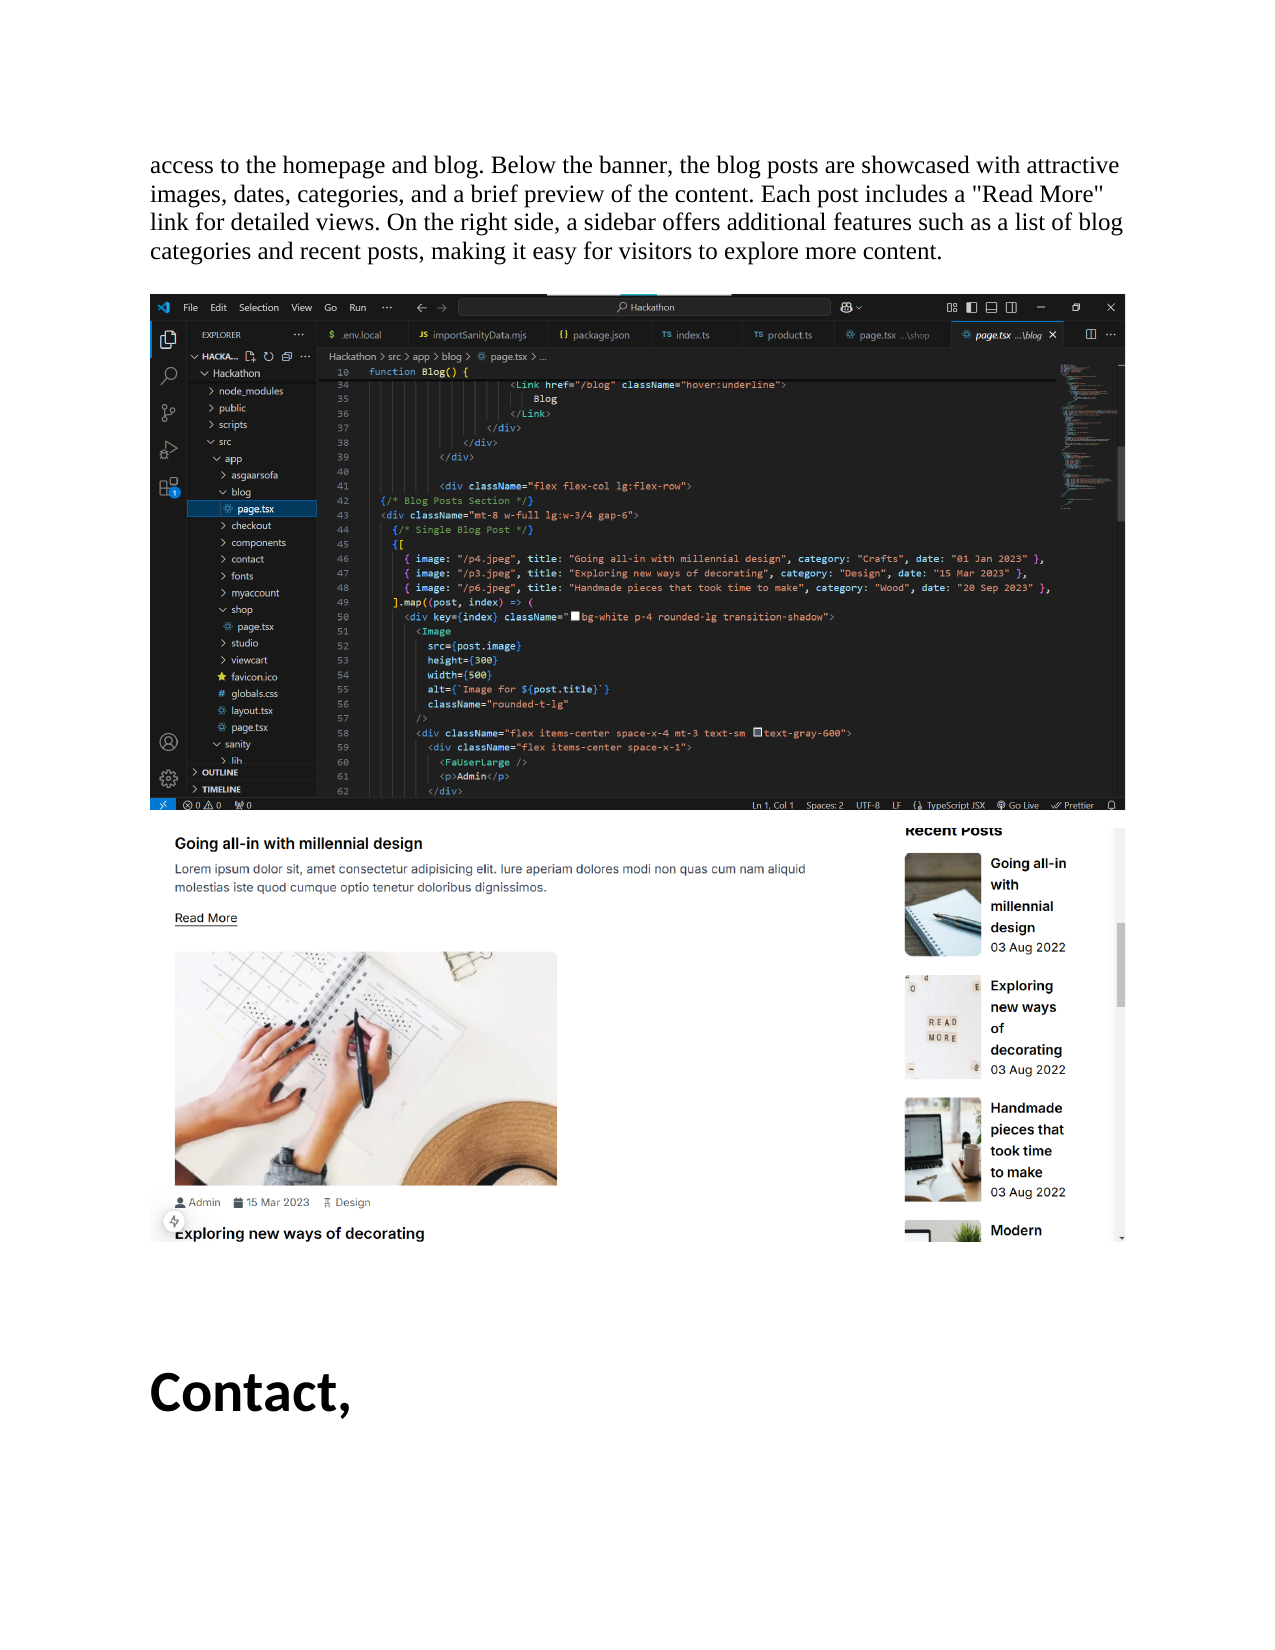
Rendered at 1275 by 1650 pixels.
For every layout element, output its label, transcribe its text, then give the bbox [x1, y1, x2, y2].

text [150, 150, 1125, 265]
text Contact, [150, 1354, 1125, 1426]
picture [150, 294, 1125, 810]
picture [150, 828, 1125, 1242]
